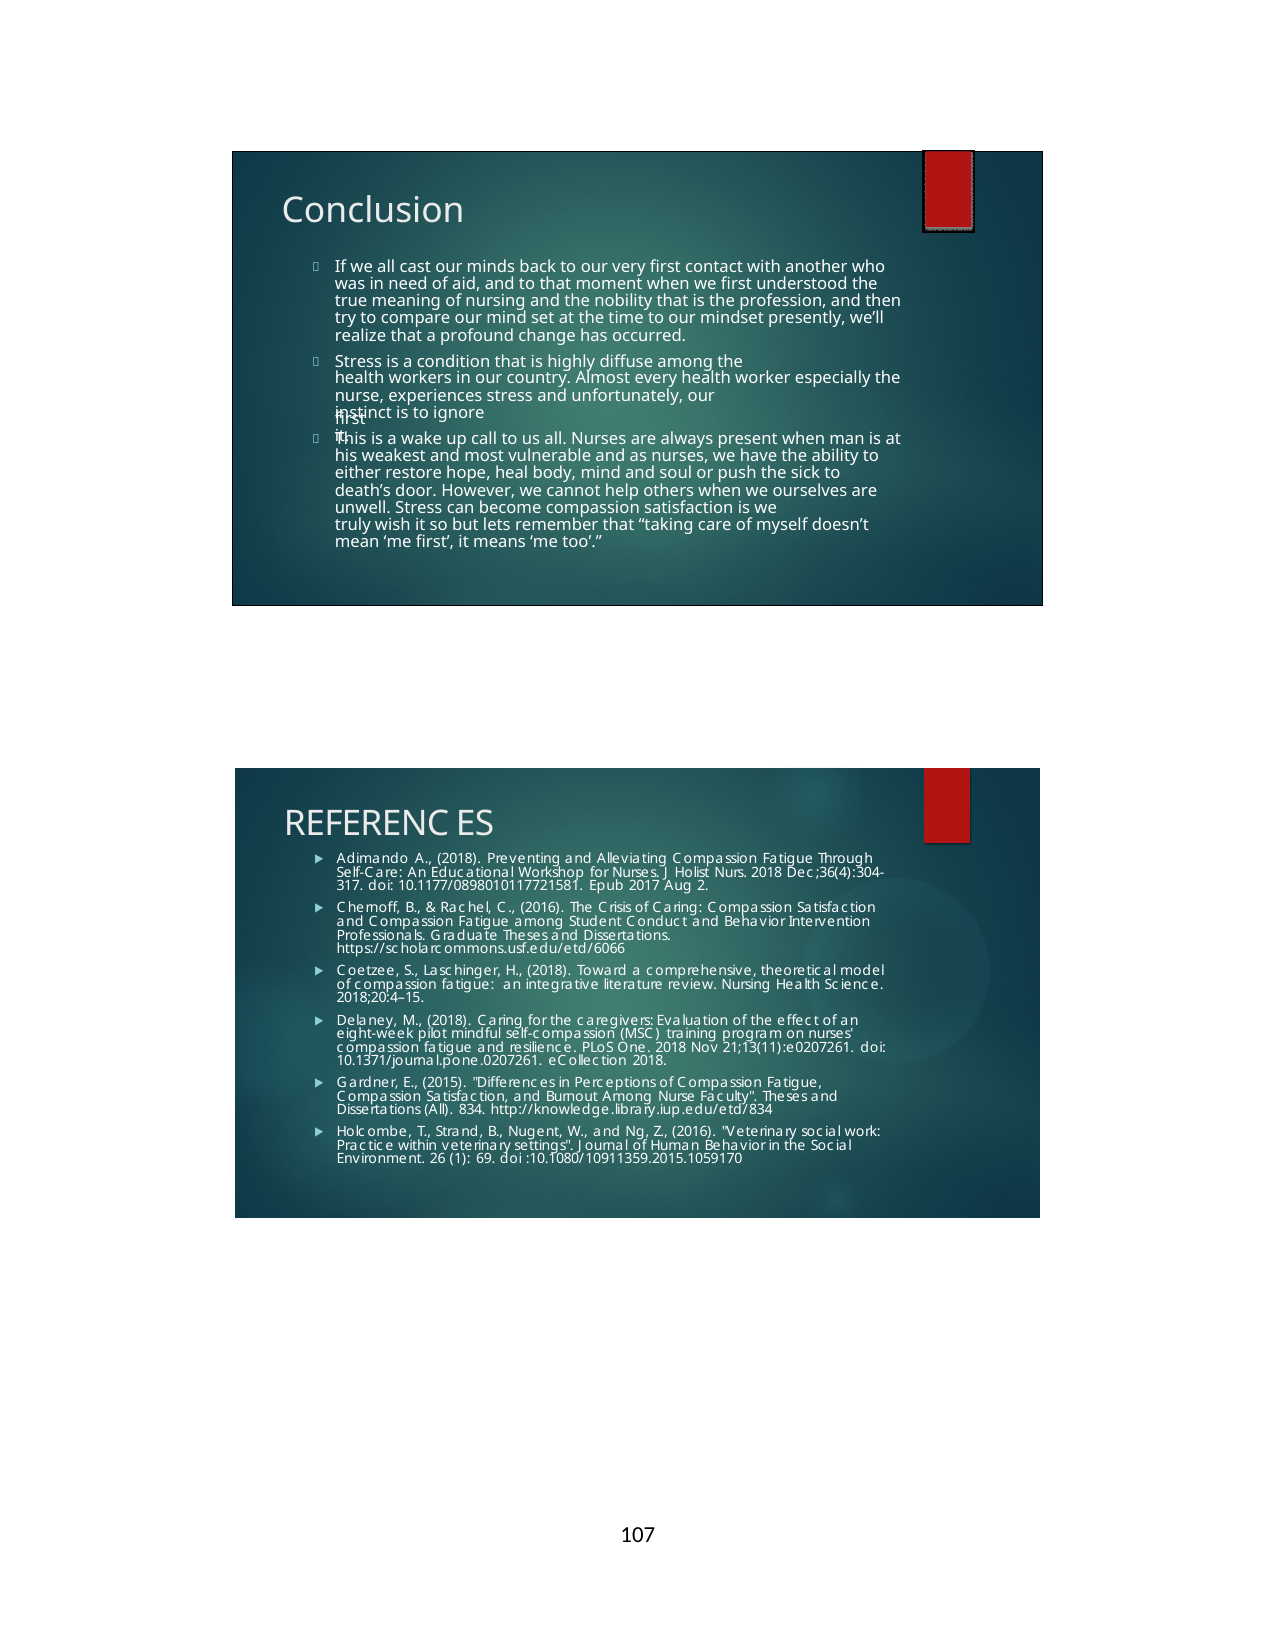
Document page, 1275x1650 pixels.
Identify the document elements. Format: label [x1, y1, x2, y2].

picture [233, 152, 1042, 605]
